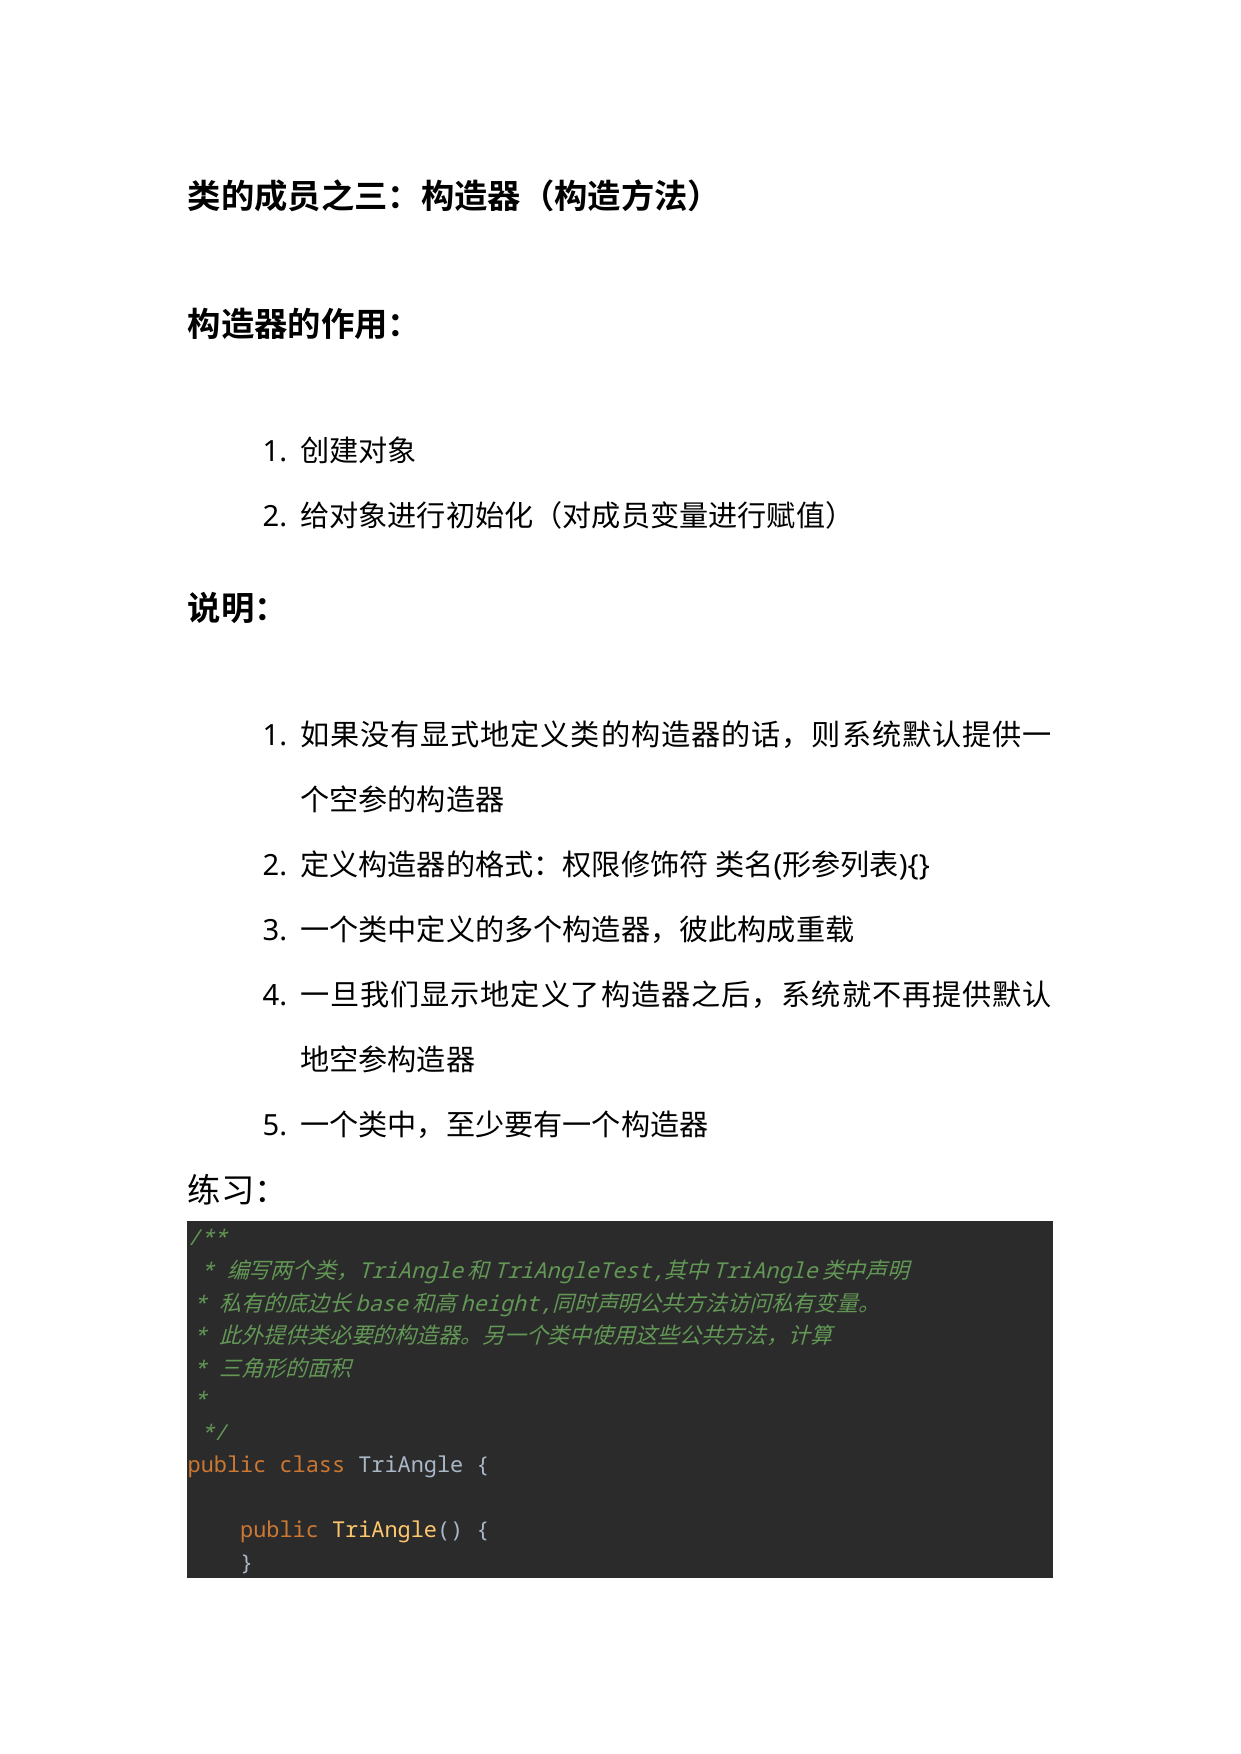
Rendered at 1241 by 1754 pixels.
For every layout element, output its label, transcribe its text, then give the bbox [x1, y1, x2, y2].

list 一个类中，至少要有一个构造器 [262, 1091, 1053, 1156]
list 一旦我们显示地定义了构造器之后，系统就不再提供默认地空参构造器 [262, 961, 1053, 1091]
list 如果没有显式地定义类的构造器的话，则系统默认提供一个空参的构造器 [262, 701, 1053, 831]
subtitle 类的成员之三：构造器（构造方法） [187, 162, 1053, 227]
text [187, 1221, 1053, 1578]
subtitle 构造器的作用： [187, 289, 1053, 354]
list 给对象进行初始化（对成员变量进行赋值） [262, 481, 1053, 546]
text 练习： [187, 1156, 1053, 1221]
subtitle 说明： [187, 573, 1053, 638]
list 创建对象 [262, 416, 1053, 481]
list 一个类中定义的多个构造器，彼此构成重载 [262, 896, 1053, 961]
list 定义构造器的格式：权限修饰符 类名(形参列表){} [262, 831, 1053, 896]
